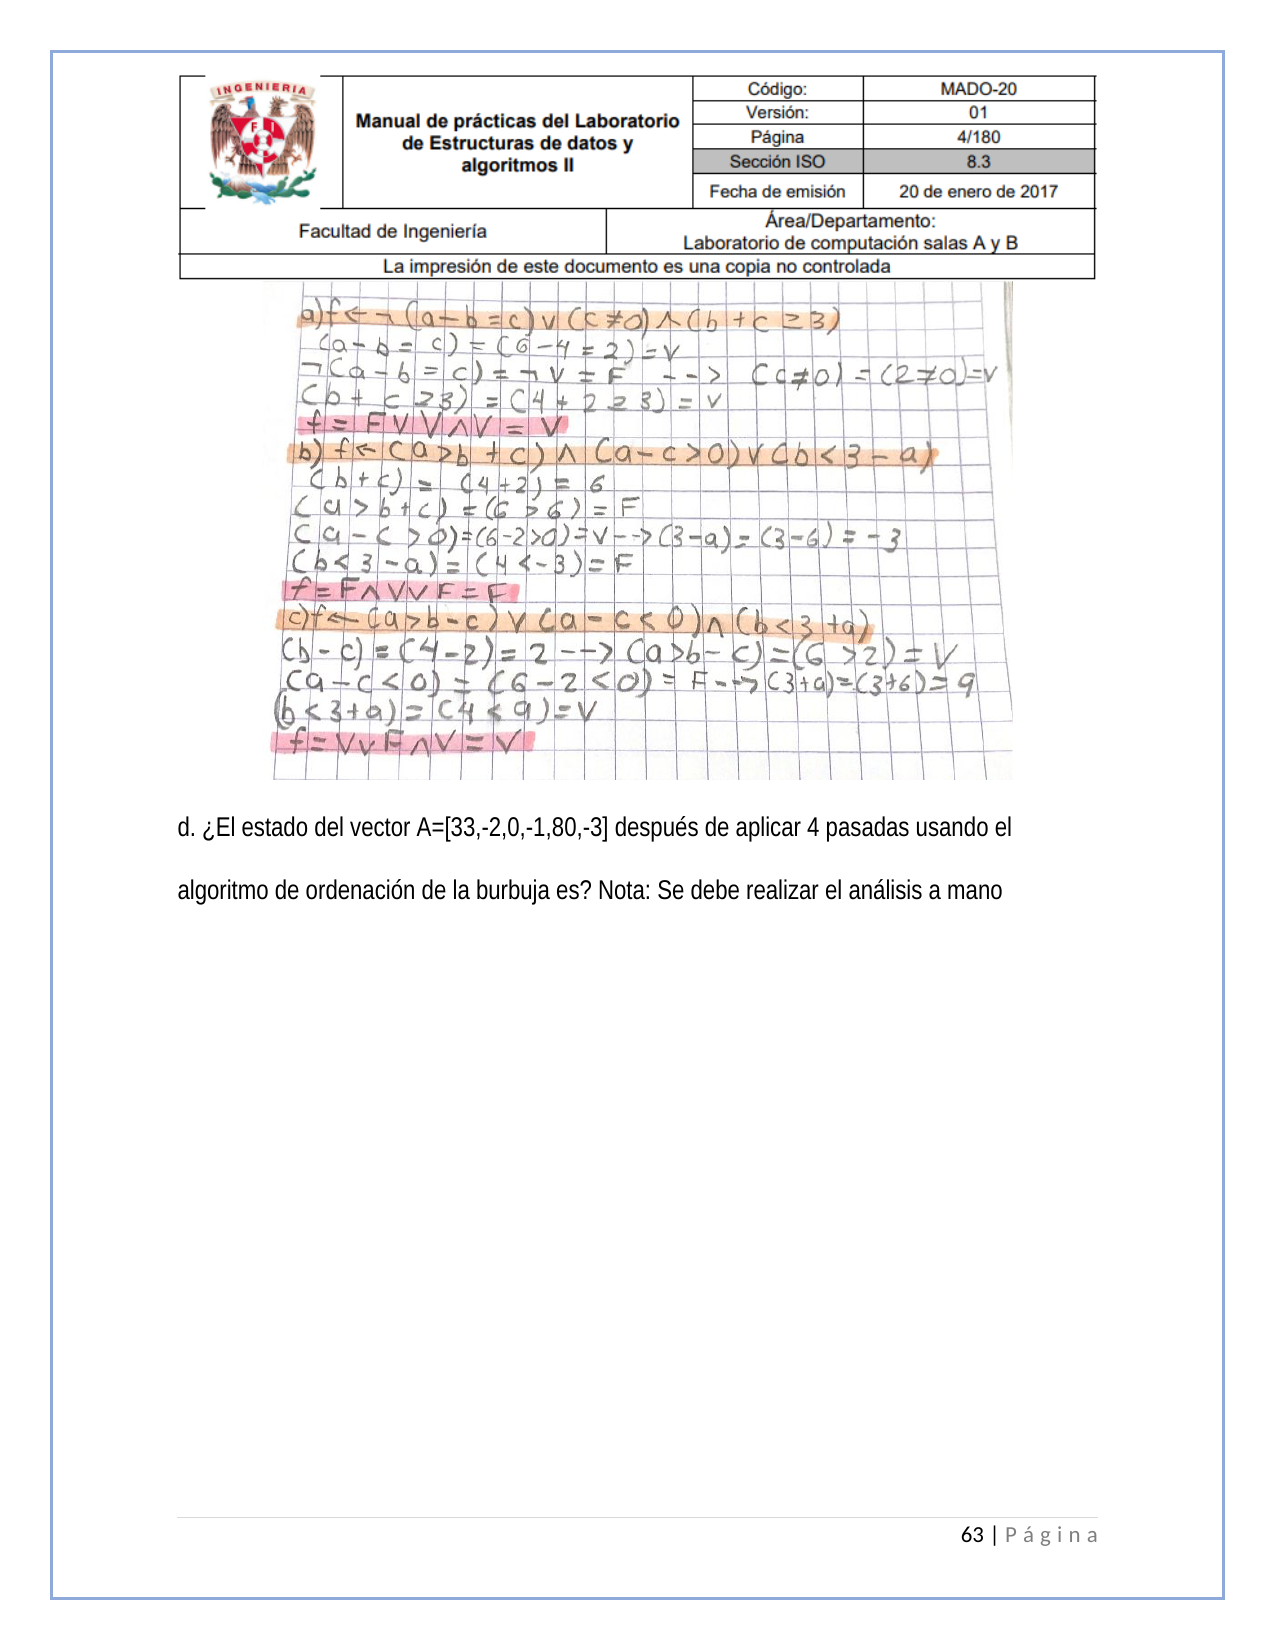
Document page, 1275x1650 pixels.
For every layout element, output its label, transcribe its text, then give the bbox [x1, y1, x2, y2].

text algoritmo de ordenación de la burbuja es? Nota: Se debe realizar el análisis a mano [177, 874, 1098, 905]
picture [177, 73, 1098, 780]
text d. ¿El estado del vector A=[33,-2,0,-1,80,-3] después de aplicar 4 pasadas usando el [177, 811, 1098, 842]
